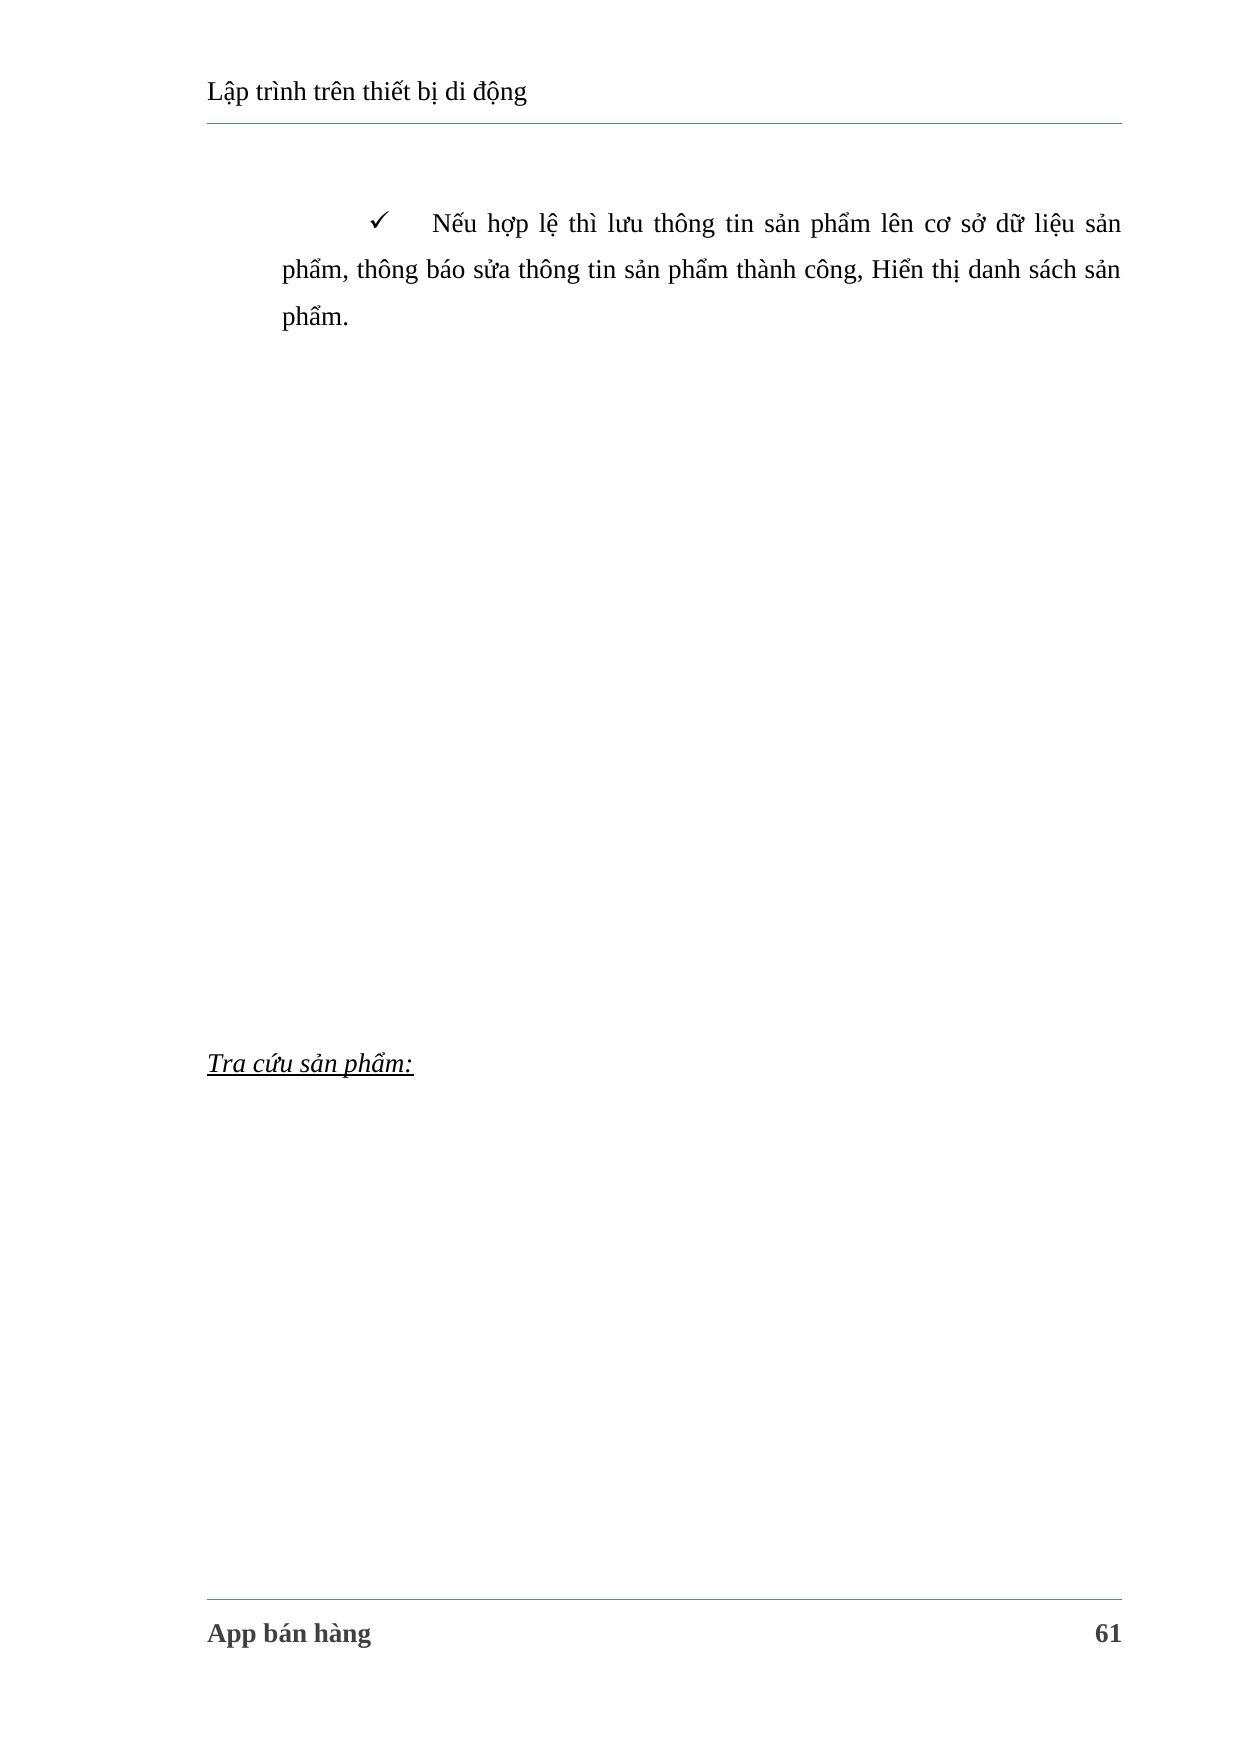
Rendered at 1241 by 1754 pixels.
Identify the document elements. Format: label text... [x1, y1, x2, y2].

list Nếu hợp lệ thì lưu thông tin sản phẩm lên cơ sở dữ liệu sản phẩm, thông báo sửa thông tin sản phẩm thành công, Hiển thị danh sách sản phẩm. [282, 207, 1122, 331]
text Tra cứu sản phẩm: [207, 1047, 1122, 1078]
